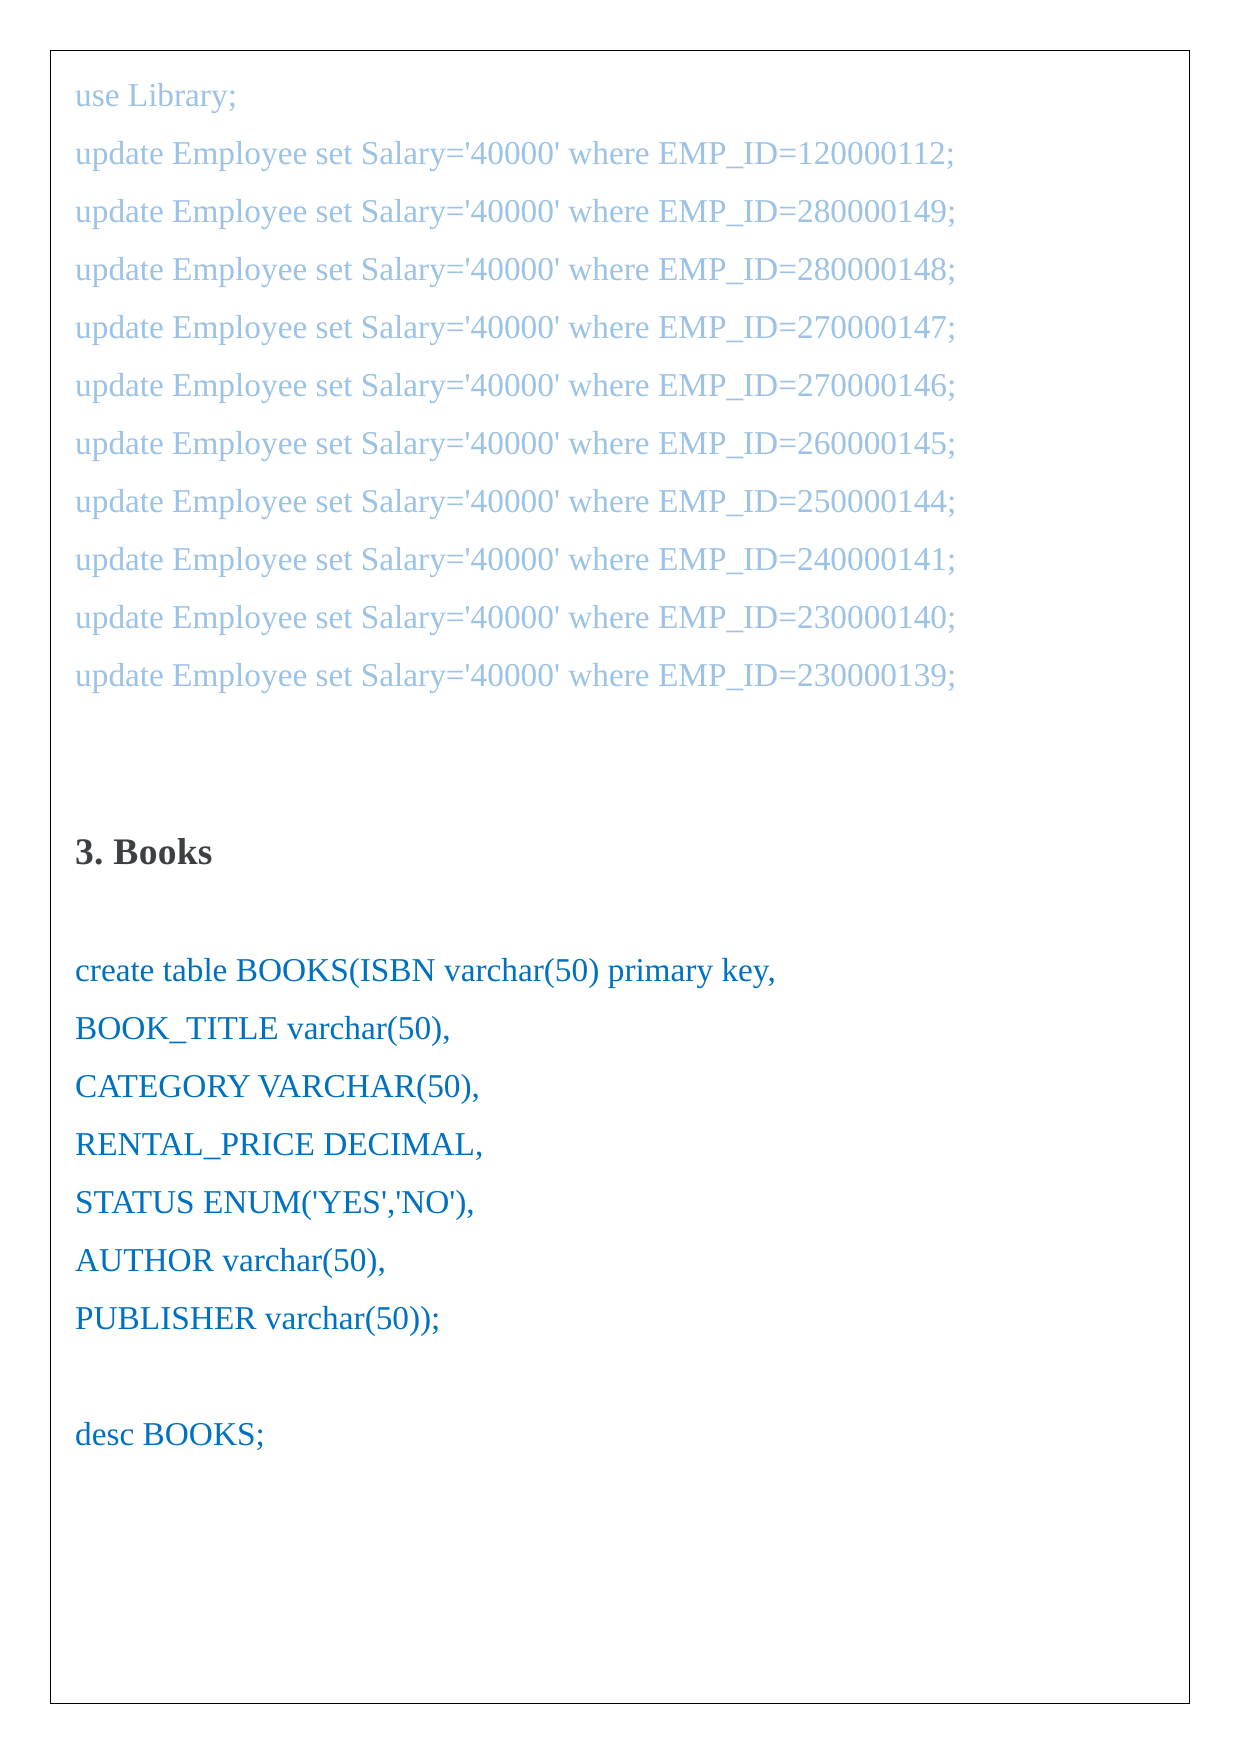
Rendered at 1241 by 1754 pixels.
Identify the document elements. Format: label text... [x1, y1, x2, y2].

text update Employee set Salary='40000' where EMP_ID=240000141; [75, 539, 1165, 577]
text update Employee set Salary='40000' where EMP_ID=270000147; [75, 307, 1165, 345]
text update Employee set Salary='40000' where EMP_ID=120000112; [75, 133, 1165, 171]
text AUTHOR varchar(50), [75, 1241, 1165, 1279]
text RENTAL_PRICE DECIMAL, [75, 1124, 1165, 1163]
text 3. Books [75, 829, 1165, 872]
text update Employee set Salary='40000' where EMP_ID=250000144; [75, 481, 1165, 519]
text update Employee set Salary='40000' where EMP_ID=280000148; [75, 249, 1165, 287]
text update Employee set Salary='40000' where EMP_ID=280000149; [75, 191, 1165, 229]
text CATEGORY VARCHAR(50), [75, 1067, 1165, 1105]
text use Library; [75, 75, 1165, 113]
text update Employee set Salary='40000' where EMP_ID=230000140; [75, 597, 1165, 636]
text BOOK_TITLE varchar(50), [75, 1008, 1165, 1047]
text update Employee set Salary='40000' where EMP_ID=270000146; [75, 365, 1165, 403]
text create table BOOKS(ISBN varchar(50) primary key, [75, 951, 1165, 989]
text update Employee set Salary='40000' where EMP_ID=230000139; [75, 655, 1165, 693]
text STATUS ENUM('YES','NO'), [75, 1183, 1165, 1221]
text PUBLISHER varchar(50)); [75, 1299, 1165, 1337]
text update Employee set Salary='40000' where EMP_ID=260000145; [75, 423, 1165, 461]
text desc BOOKS; [75, 1415, 1165, 1453]
